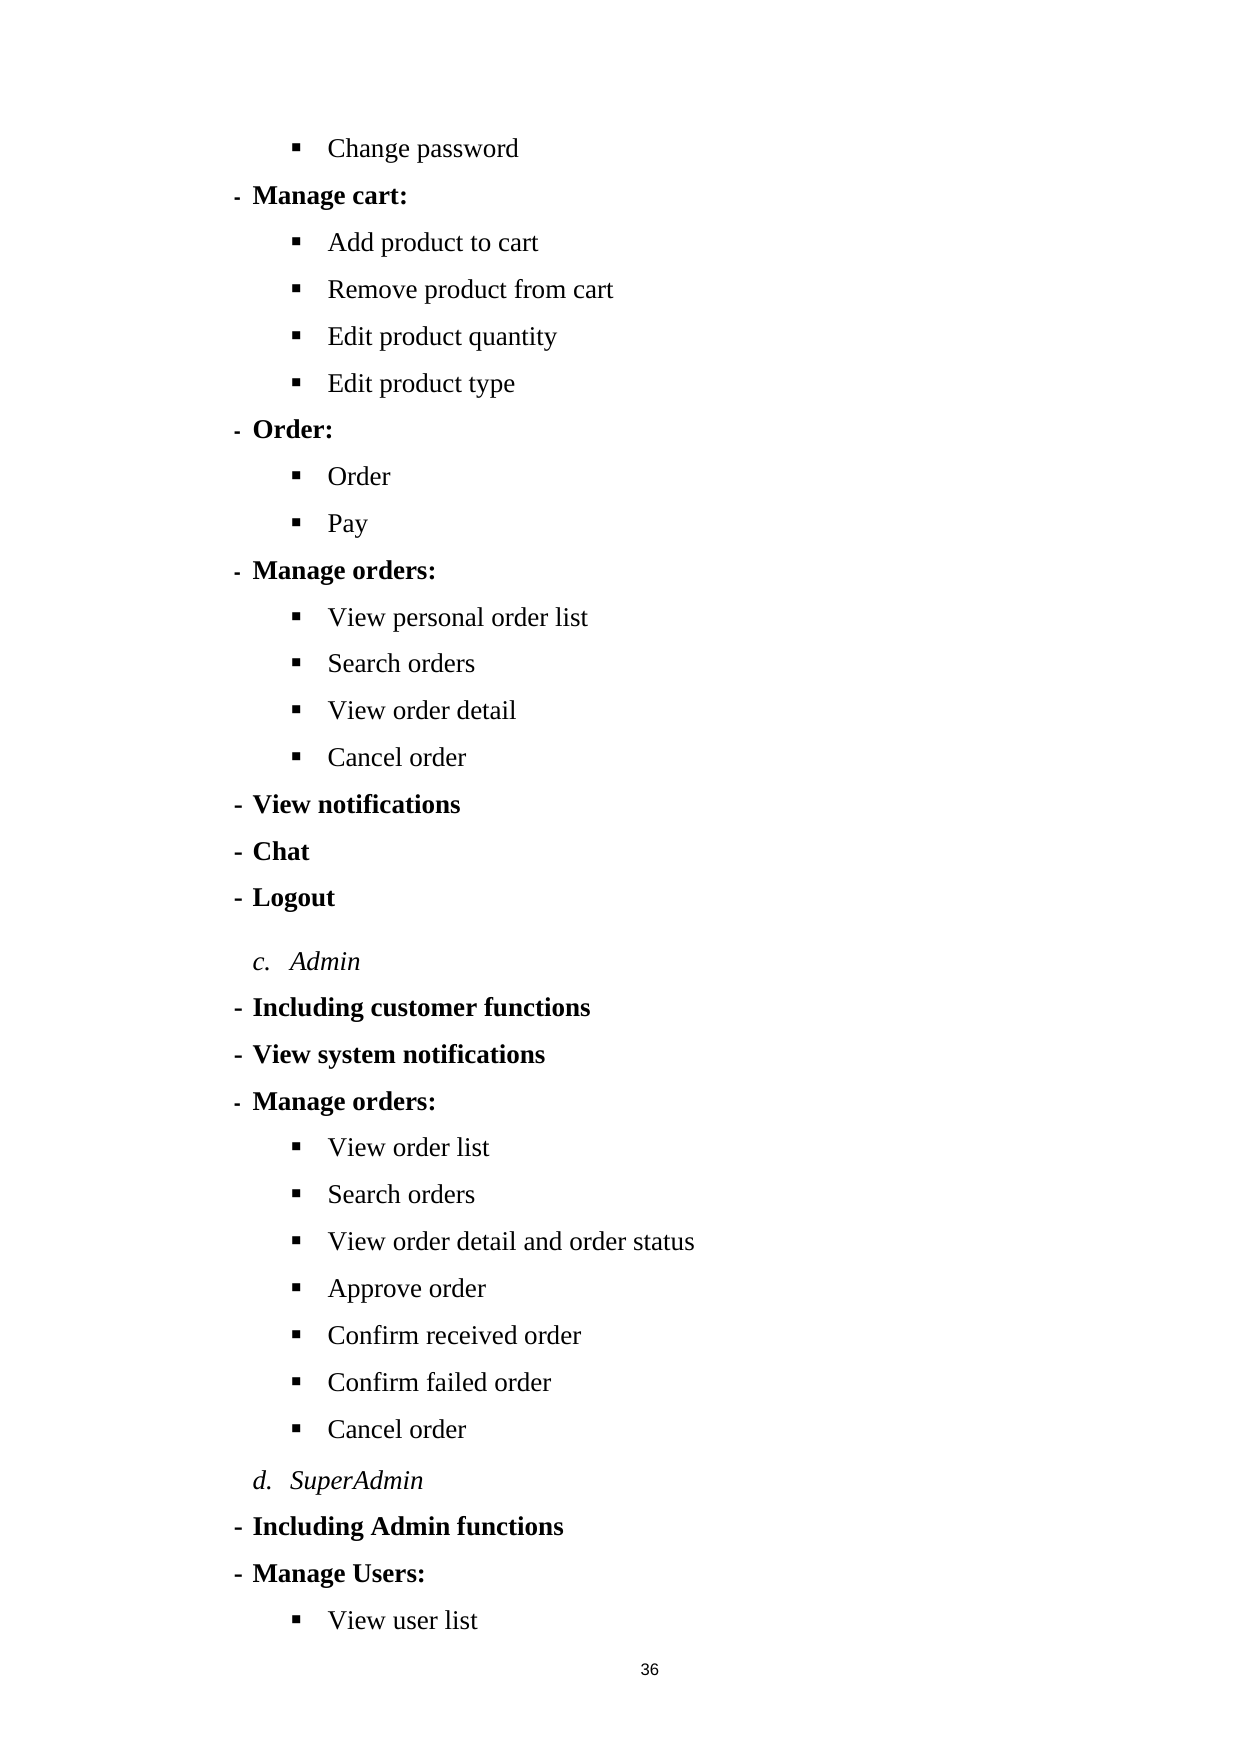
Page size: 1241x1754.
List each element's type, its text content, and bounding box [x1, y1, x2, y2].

list Manage orders: [233, 1085, 1122, 1116]
list Including Admin functions [233, 1510, 1122, 1542]
list Including customer functions [233, 991, 1122, 1023]
list Logout [233, 881, 1122, 913]
list Manage Users: [233, 1557, 1122, 1588]
list Remove product from cart [290, 273, 1122, 304]
subtitle Admin [252, 945, 1122, 976]
list View system notifications [233, 1038, 1122, 1069]
list Pay [290, 507, 1122, 538]
list Chat [233, 835, 1122, 866]
list Order: [233, 413, 1122, 445]
list Change password [290, 132, 1122, 164]
list Cancel order [290, 741, 1122, 772]
list Manage orders: [233, 554, 1122, 585]
list Confirm failed order [290, 1366, 1122, 1397]
list Edit product type [290, 367, 1122, 398]
list Edit product quantity [290, 320, 1122, 351]
list Search orders [290, 647, 1122, 679]
list Order [290, 460, 1122, 491]
list View user list [290, 1604, 1122, 1635]
subtitle SuperAdmin [252, 1464, 1122, 1495]
list View order list [290, 1131, 1122, 1163]
list View order detail and order status [290, 1225, 1122, 1256]
list View order detail [290, 694, 1122, 726]
list Manage cart: [233, 179, 1122, 211]
list Confirm received order [290, 1319, 1122, 1350]
list View personal order list [290, 601, 1122, 632]
list Approve order [290, 1272, 1122, 1303]
list Cancel order [290, 1413, 1122, 1444]
list View notifications [233, 788, 1122, 819]
list Search orders [290, 1178, 1122, 1209]
list Add product to cart [290, 226, 1122, 257]
